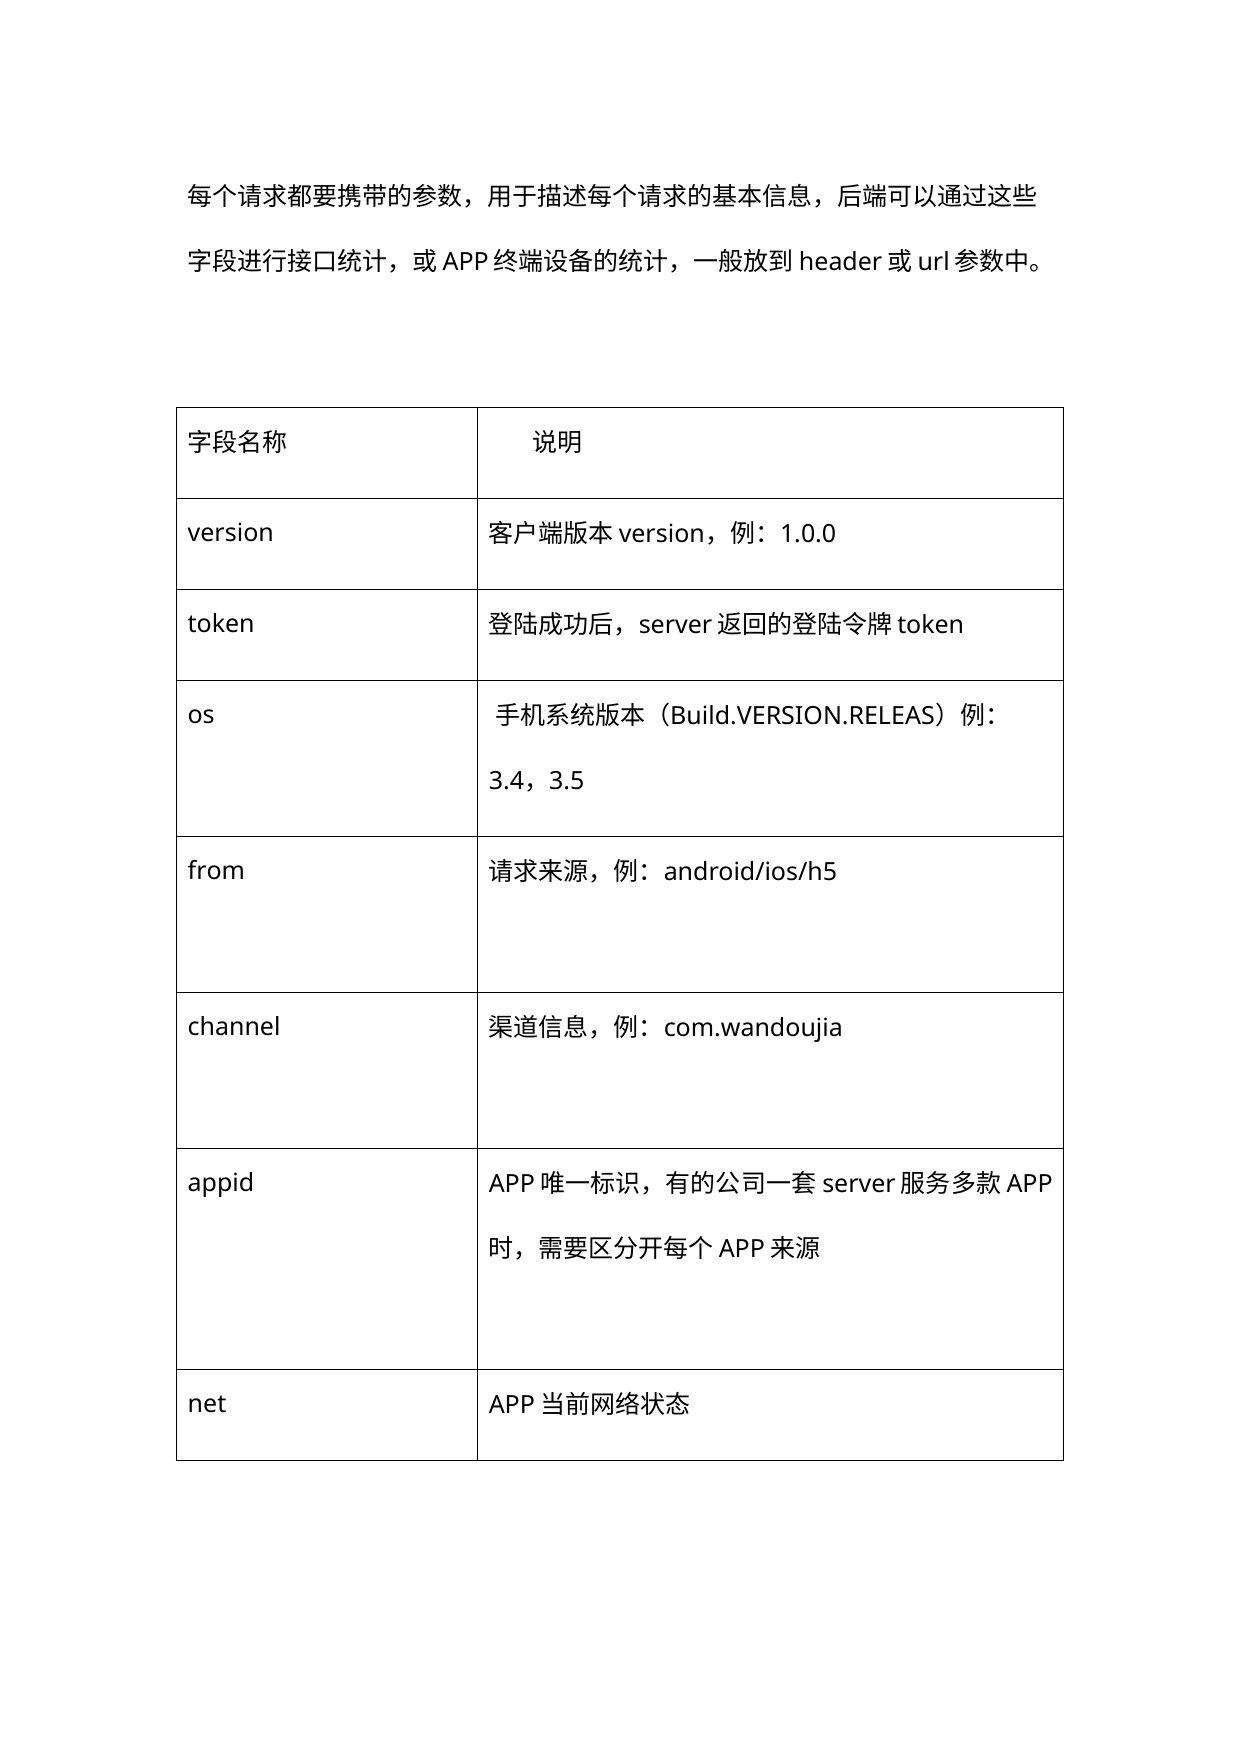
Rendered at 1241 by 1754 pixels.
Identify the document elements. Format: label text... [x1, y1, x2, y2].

table_cell appid [177, 1149, 477, 1369]
table_cell os [177, 681, 477, 836]
table_header 说明 [478, 408, 1063, 498]
table_cell from [177, 837, 477, 992]
table_cell APP唯一标识，有的公司一套server服务多款APP时，需要区分开每个APP来源 [478, 1149, 1063, 1369]
table_cell token [177, 590, 477, 680]
table_cell APP当前网络状态 [478, 1370, 1063, 1460]
table_cell 登陆成功后，server返回的登陆令牌token [478, 590, 1063, 680]
table_header 字段名称 [177, 408, 477, 498]
table_cell 请求来源，例：android/ios/h5 [478, 837, 1063, 992]
table_cell net [177, 1370, 477, 1460]
table_cell 渠道信息，例：com.wandoujia [478, 993, 1063, 1148]
table_cell 客户端版本version，例：1.0.0 [478, 499, 1063, 589]
table_cell channel [177, 993, 477, 1148]
table_cell 手机系统版本（Build.VERSION.RELEAS）例：3.4，3.5 [478, 681, 1063, 836]
text 每个请求都要携带的参数，用于描述每个请求的基本信息，后端可以通过这些字段进行接口统计，或APP终端设备的统计，一般放到header或url参数中。 [187, 162, 1053, 292]
table_cell version [177, 499, 477, 589]
